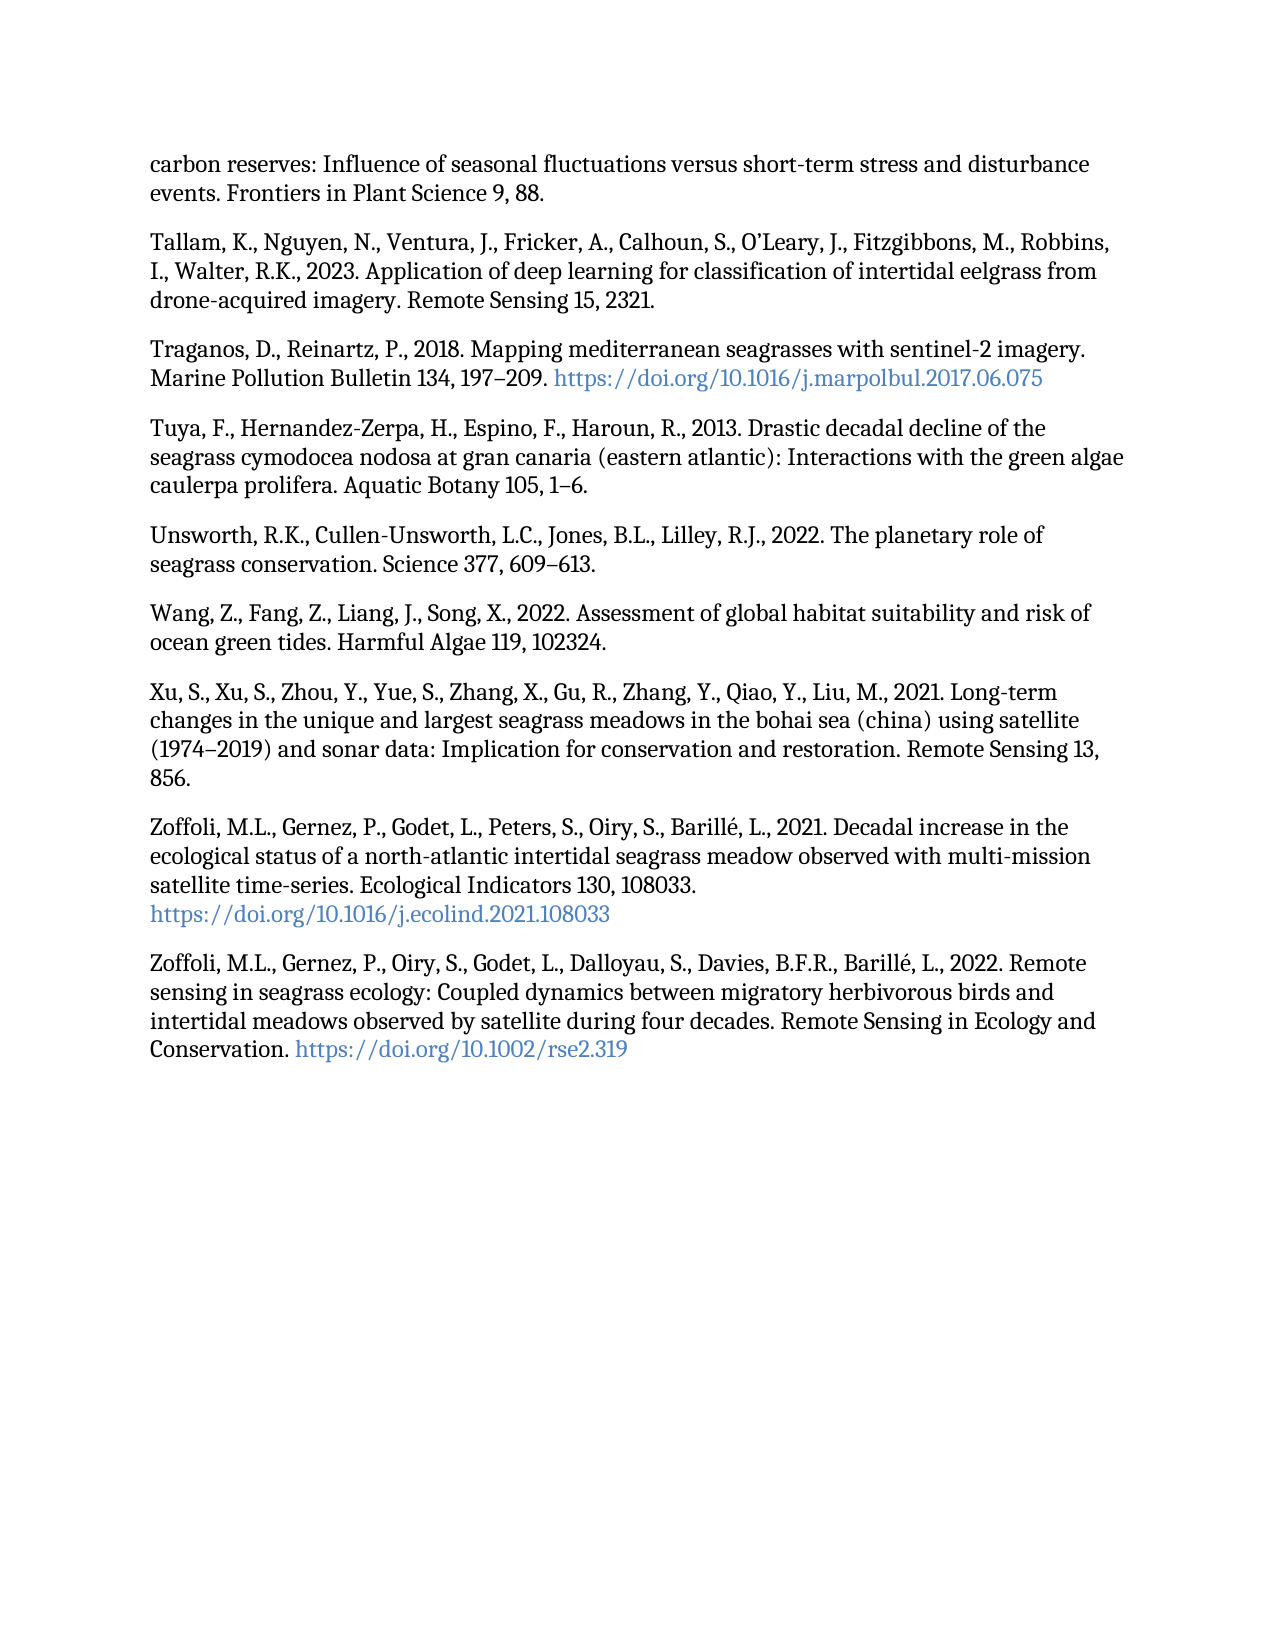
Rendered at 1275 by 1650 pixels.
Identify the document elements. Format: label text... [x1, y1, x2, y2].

text Zoffoli, M.L., Gernez, P., Godet, L., Peters, S., Oiry, S., Barillé, L., 2021. Decadal increase in the ecological status of a north-atlantic intertidal seagrass meadow observed with multi-mission satellite time-series. Ecological Indicators 130, 108033. https://doi.org/10.1016/j.ecolind.2021.108033 [150, 813, 1125, 928]
text Unsworth, R.K., Cullen-Unsworth, L.C., Jones, B.L., Lilley, R.J., 2022. The planetary role of seagrass conservation. Science 377, 609–613. [150, 521, 1125, 578]
text Tallam, K., Nguyen, N., Ventura, J., Fricker, A., Calhoun, S., O’Leary, J., Fitzgibbons, M., Robbins, I., Walter, R.K., 2023. Application of deep learning for classification of intertidal eelgrass from drone-acquired imagery. Remote Sensing 15, 2321. [150, 228, 1125, 314]
text Xu, S., Xu, S., Zhou, Y., Yue, S., Zhang, X., Gu, R., Zhang, Y., Qiao, Y., Liu, M., 2021. Long-term changes in the unique and largest seagrass meadows in the bohai sea (china) using satellite (1974–2019) and sonar data: Implication for conservation and restoration. Remote Sensing 13, 856. [150, 677, 1125, 792]
text Wang, Z., Fang, Z., Liang, J., Song, X., 2022. Assessment of global habitat suitability and risk of ocean green tides. Harmful Algae 119, 102324. [150, 599, 1125, 657]
text Traganos, D., Reinartz, P., 2018. Mapping mediterranean seagrasses with sentinel-2 imagery. Marine Pollution Bulletin 134, 197–209. https://doi.org/10.1016/j.marpolbul.2017.06.075 [150, 335, 1125, 393]
text Tuya, F., Hernandez-Zerpa, H., Espino, F., Haroun, R., 2013. Drastic decadal decline of the seagrass cymodocea nodosa at gran canaria (eastern atlantic): Interactions with the green algae caulerpa prolifera. Aquatic Botany 105, 1–6. [150, 414, 1125, 500]
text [150, 150, 1125, 207]
text Zoffoli, M.L., Gernez, P., Oiry, S., Godet, L., Dalloyau, S., Davies, B.F.R., Barillé, L., 2022. Remote sensing in seagrass ecology: Coupled dynamics between migratory herbivorous birds and intertidal meadows observed by satellite during four decades. Remote Sensing in Ecology and Conservation. https://doi.org/10.1002/rse2.319 [150, 949, 1125, 1064]
